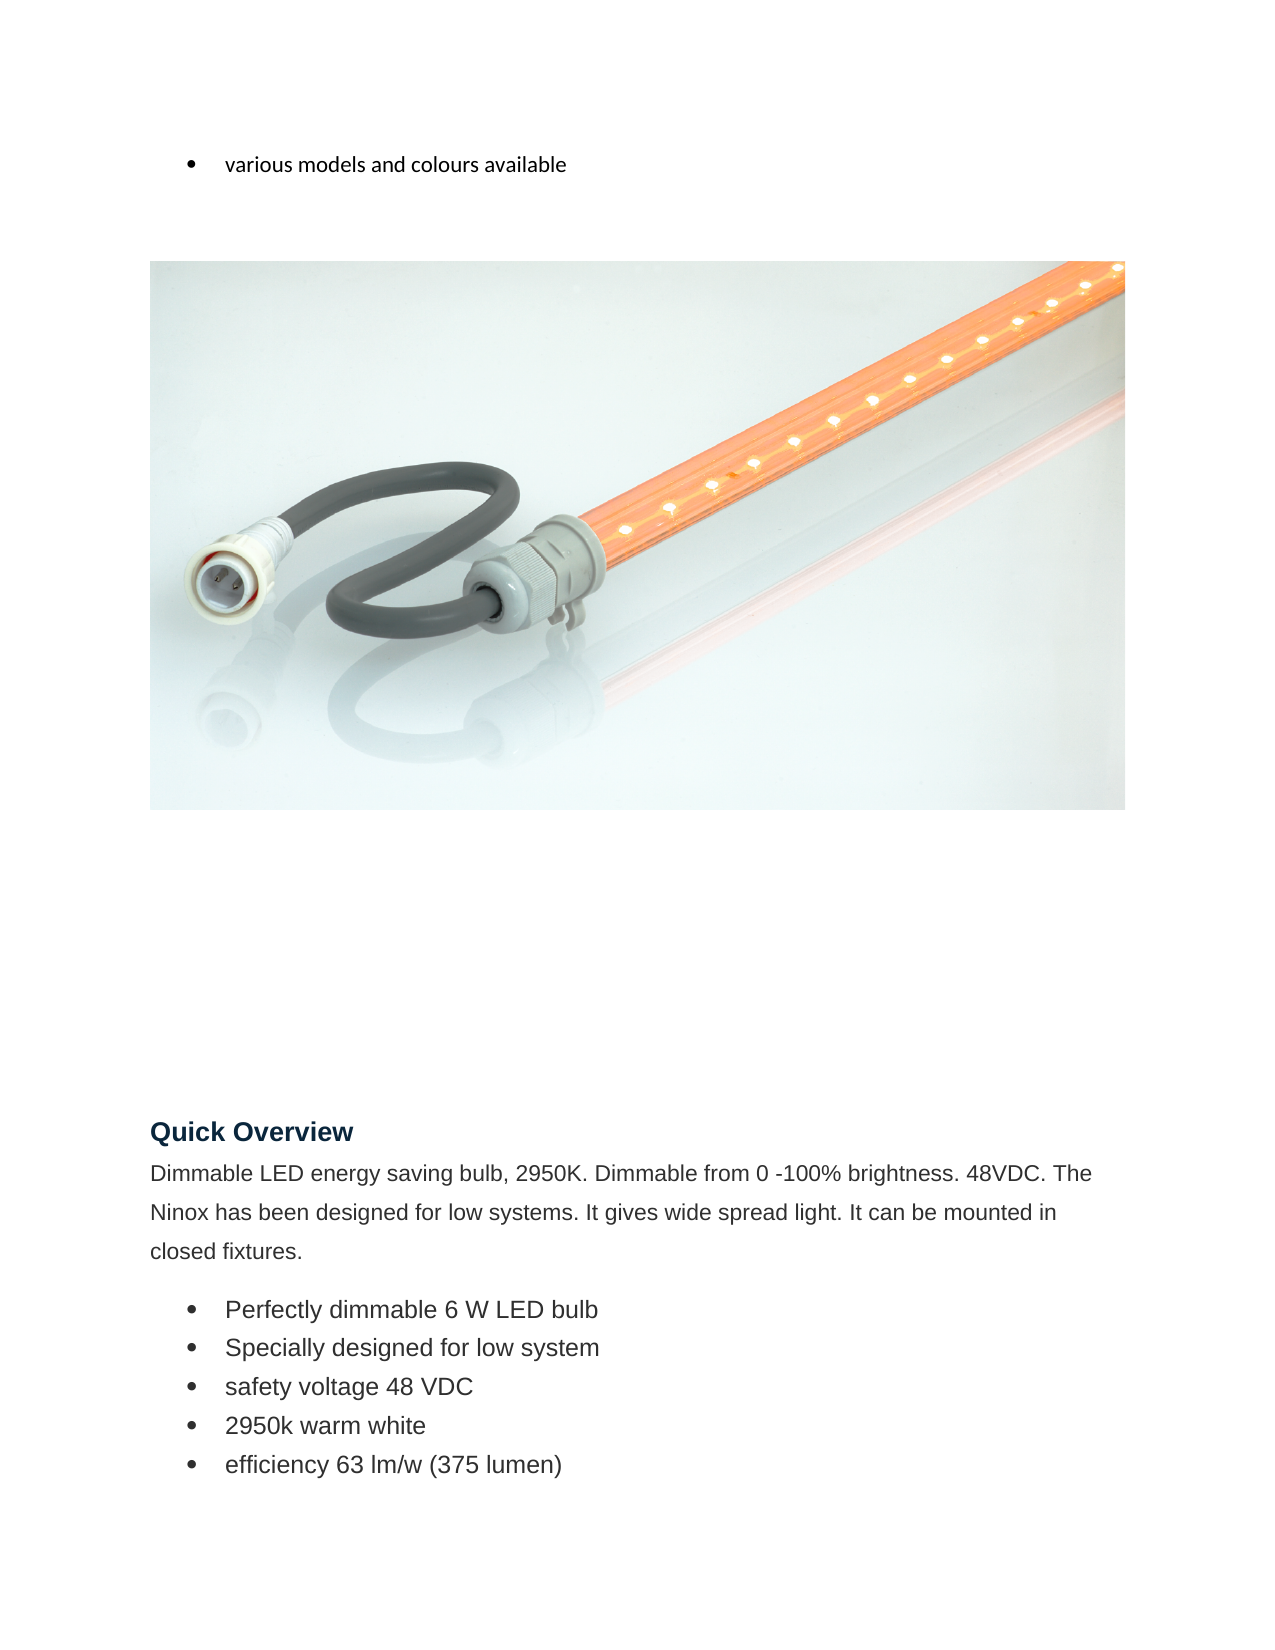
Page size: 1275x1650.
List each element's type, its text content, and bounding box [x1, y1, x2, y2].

list safety voltage 48 VDC [187, 1362, 1125, 1401]
text Dimmable LED energy saving bulb, 2950K. Dimmable from 0 -100% brightness. 48VDC. The Ninox has been designed for low systems. It gives wide spread light. It can be mounted in closed fixtures. [150, 1148, 1125, 1264]
picture [150, 261, 1125, 810]
list 2950k warm white [187, 1401, 1125, 1440]
list efficiency 63 lm/w (375 lumen) [187, 1440, 1125, 1478]
subtitle Quick Overview [150, 1116, 1125, 1148]
list Perfectly dimmable 6 W LED bulb [187, 1285, 1125, 1323]
list Specially designed for low system [187, 1323, 1125, 1362]
list various models and colours available [187, 150, 1125, 178]
